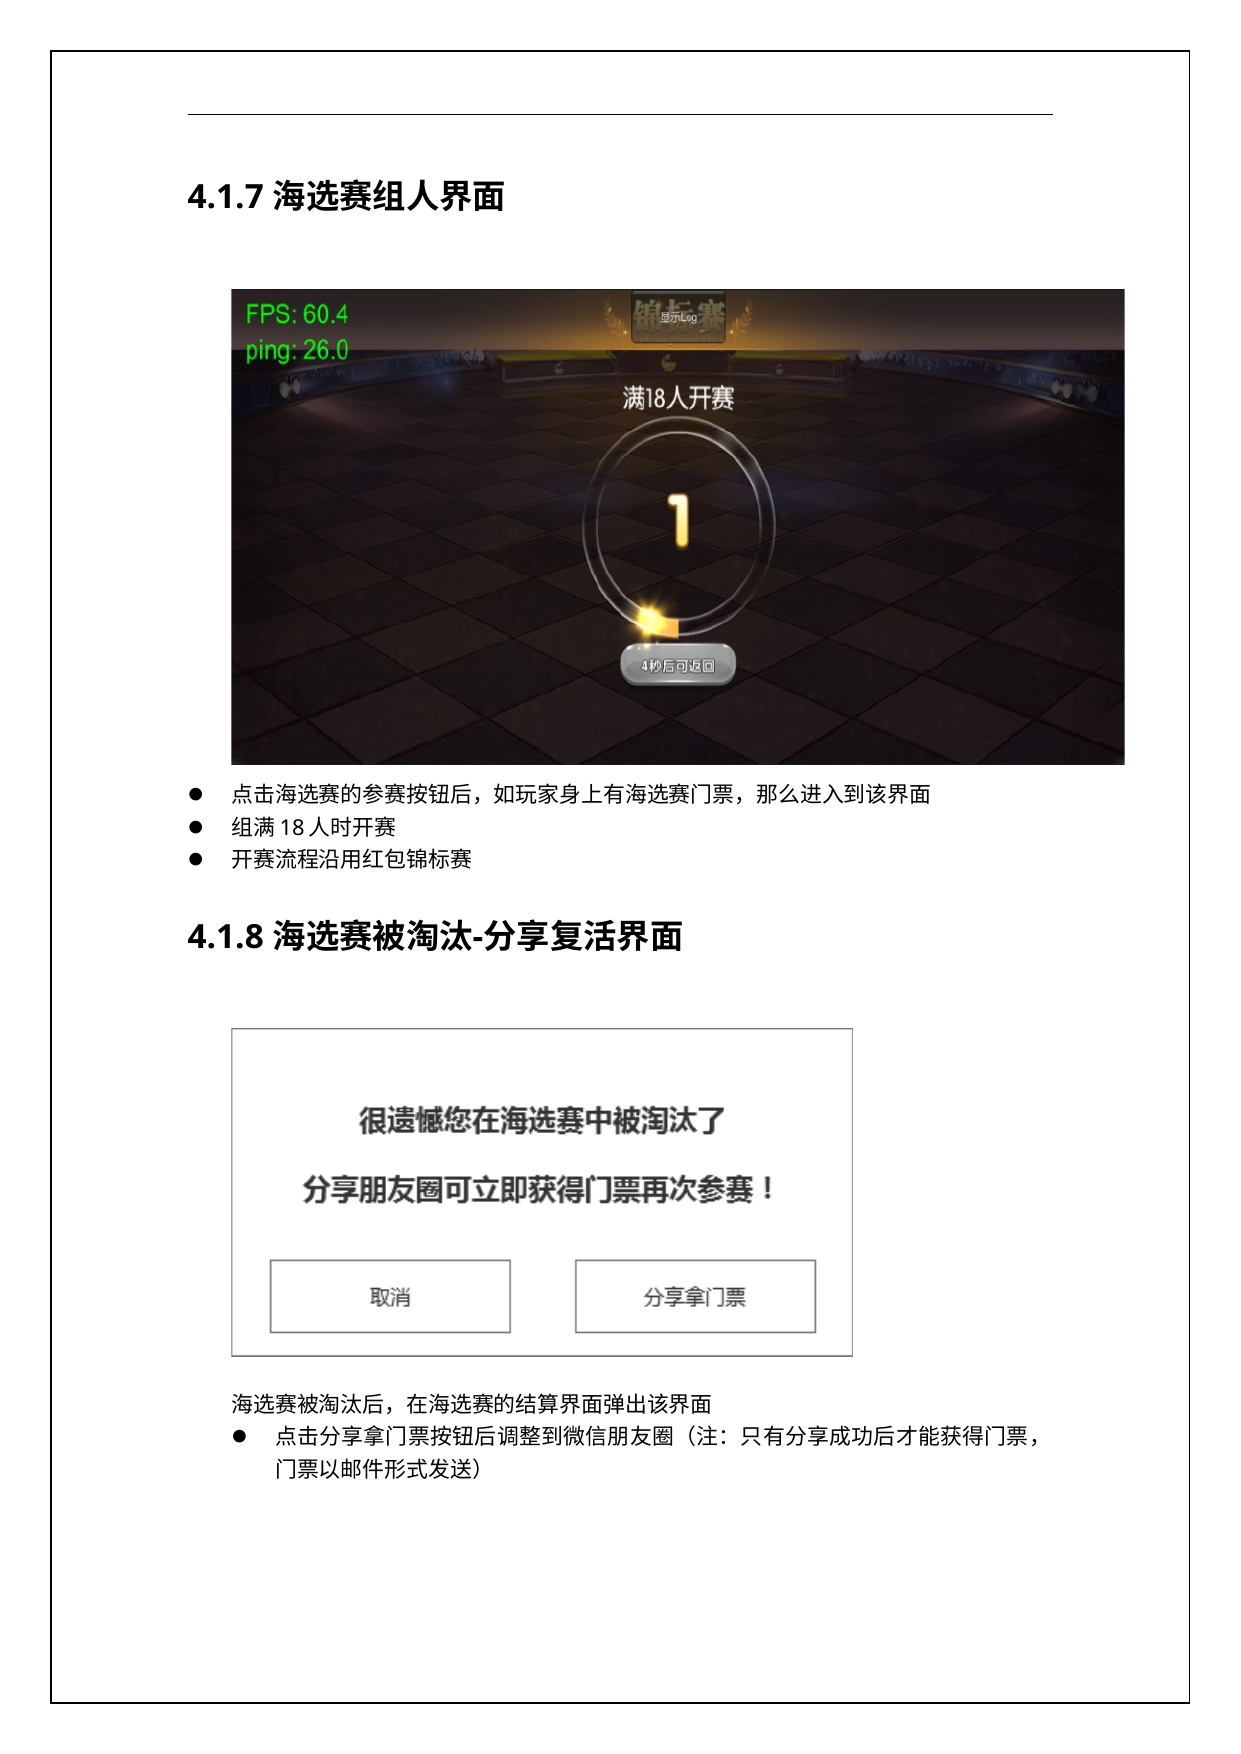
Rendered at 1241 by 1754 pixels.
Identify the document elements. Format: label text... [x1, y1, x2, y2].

subtitle 4.1.8 海选赛被淘汰-分享复活界面 [187, 901, 1053, 966]
text 海选赛被淘汰后，在海选赛的结算界面弹出该界面 [231, 1386, 1053, 1419]
list 点击海选赛的参赛按钮后，如玩家身上有海选赛门票，那么进入到该界面 [187, 777, 1053, 809]
list 组满18人时开赛 [187, 809, 1053, 842]
list 点击分享拿门票按钮后调整到微信朋友圈（注：只有分享成功后才能获得门票，门票以邮件形式发送） [231, 1419, 1053, 1484]
list 开赛流程沿用红包锦标赛 [187, 842, 1053, 874]
picture [231, 289, 1125, 765]
picture [231, 1028, 853, 1357]
subtitle 4.1.7 海选赛组人界面 [187, 162, 1053, 227]
